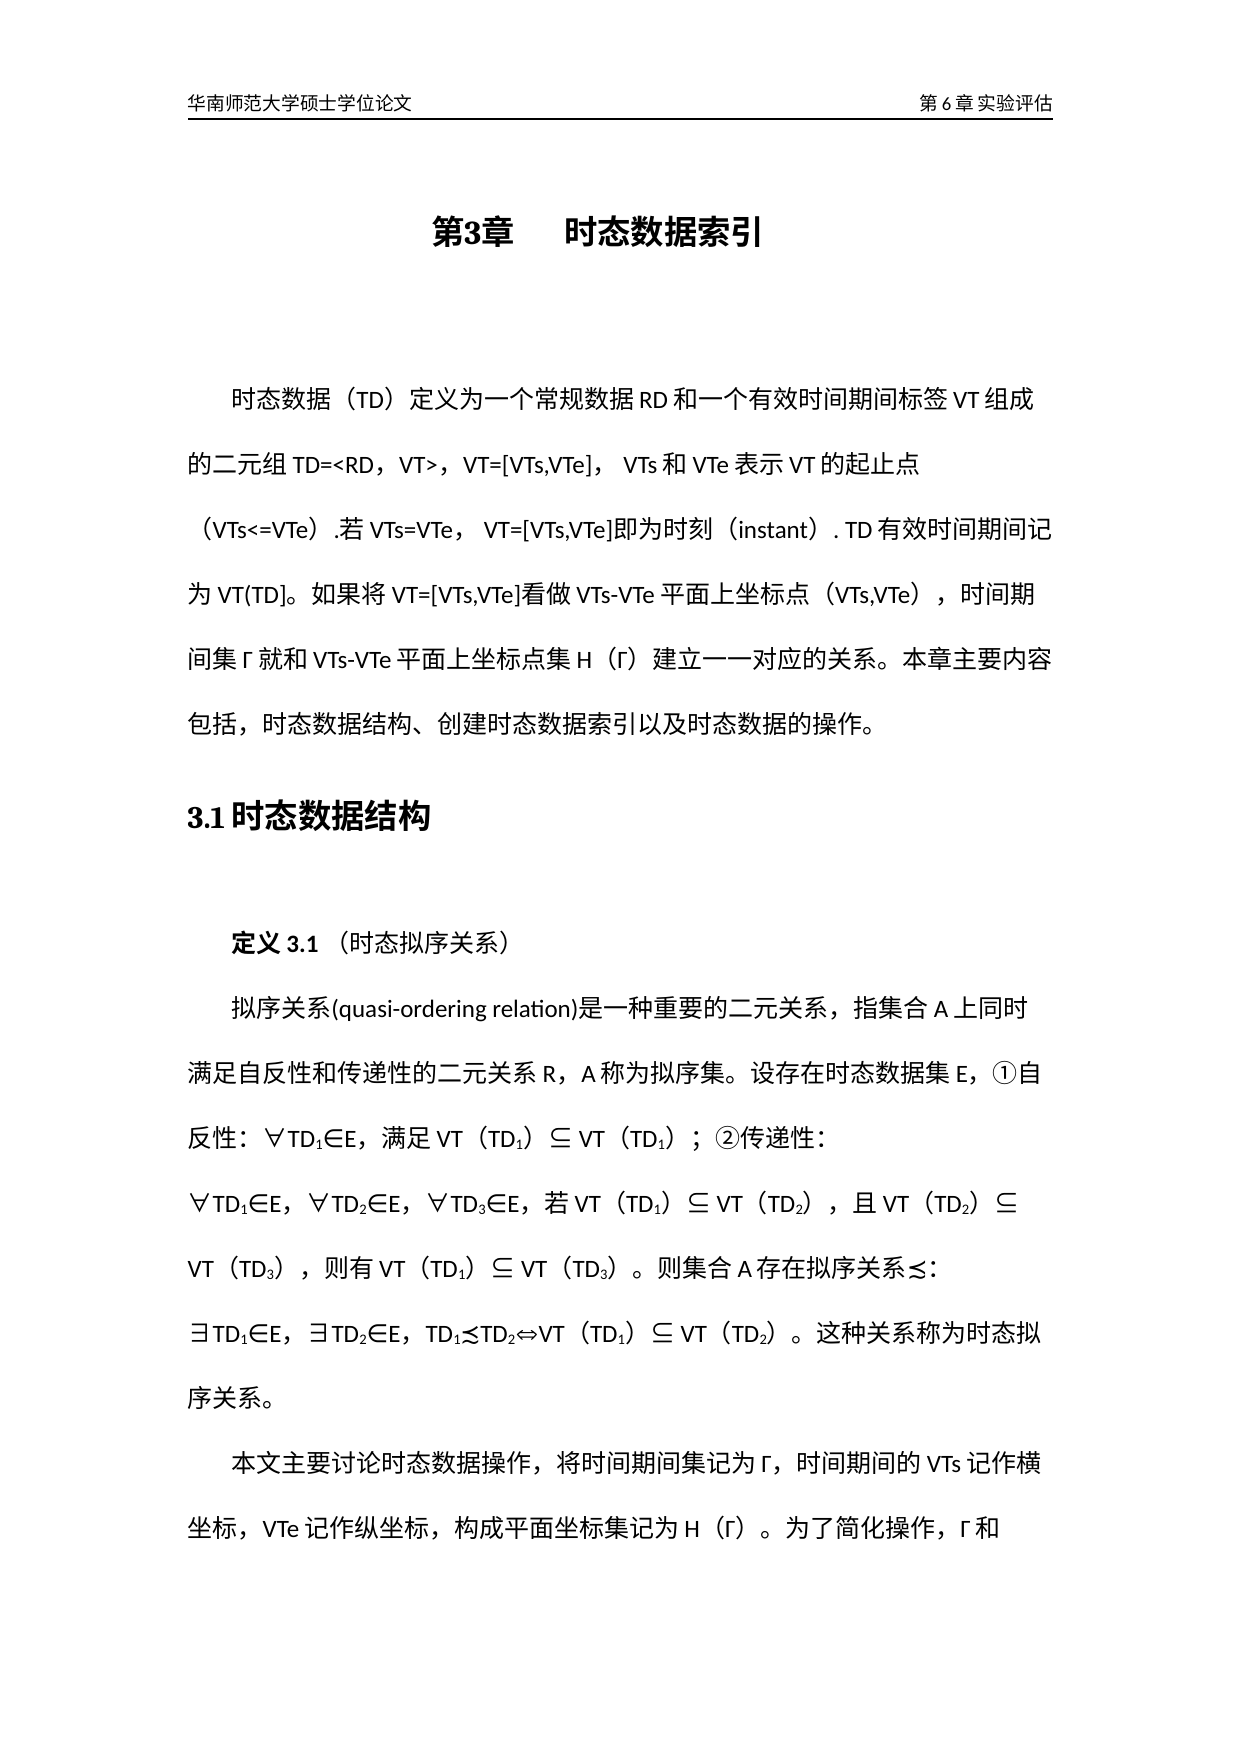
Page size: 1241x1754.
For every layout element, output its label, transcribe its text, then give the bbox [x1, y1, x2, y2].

text 时态数据（TD）定义为一个常规数据RD和一个有效时间期间标签VT组成的二元组TD=<RD，VT>，VT=[VTs,VTe]， VTs和VTe表示VT的起止点（VTs<=VTe）.若VTs=VTe， VT=[VTs,VTe]即为时刻（instant）. TD有效时间期间记为VT(TD]。如果将VT=[VTs,VTe]看做VTs-VTe平面上坐标点（VTs,VTe），时间期间集Γ就和VTs-VTe平面上坐标点集H（Γ）建立一一对应的关系。本章主要内容包括，时态数据结构、创建时态数据索引以及时态数据的操作。 [187, 365, 1053, 755]
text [187, 1429, 1053, 1559]
text 定义3.1 （时态拟序关系） [187, 909, 1053, 974]
subtitle 时态数据索引 [187, 197, 1053, 262]
subtitle 时态数据结构 [187, 782, 1053, 847]
text 拟序关系(quasi-ordering relation)是一种重要的二元关系，指集合A上同时满足自反性和传递性的二元关系R，A称为拟序集。设存在时态数据集E，①自反性：∀TD1∈E，满足VT（TD1）⊆ VT（TD1）；②传递性：∀TD1∈E，∀TD2∈E，∀TD3∈E，若VT（TD1）⊆ VT（TD2），且VT（TD2）⊆ VT（TD3），则有VT（TD1）⊆ VT（TD3）。则集合A存在拟序关系≾：∃TD1∈E，∃TD2∈E，TD1≾TD2VT（TD1）⊆ VT（TD2）。这种关系称为时态拟序关系。 [187, 974, 1053, 1429]
